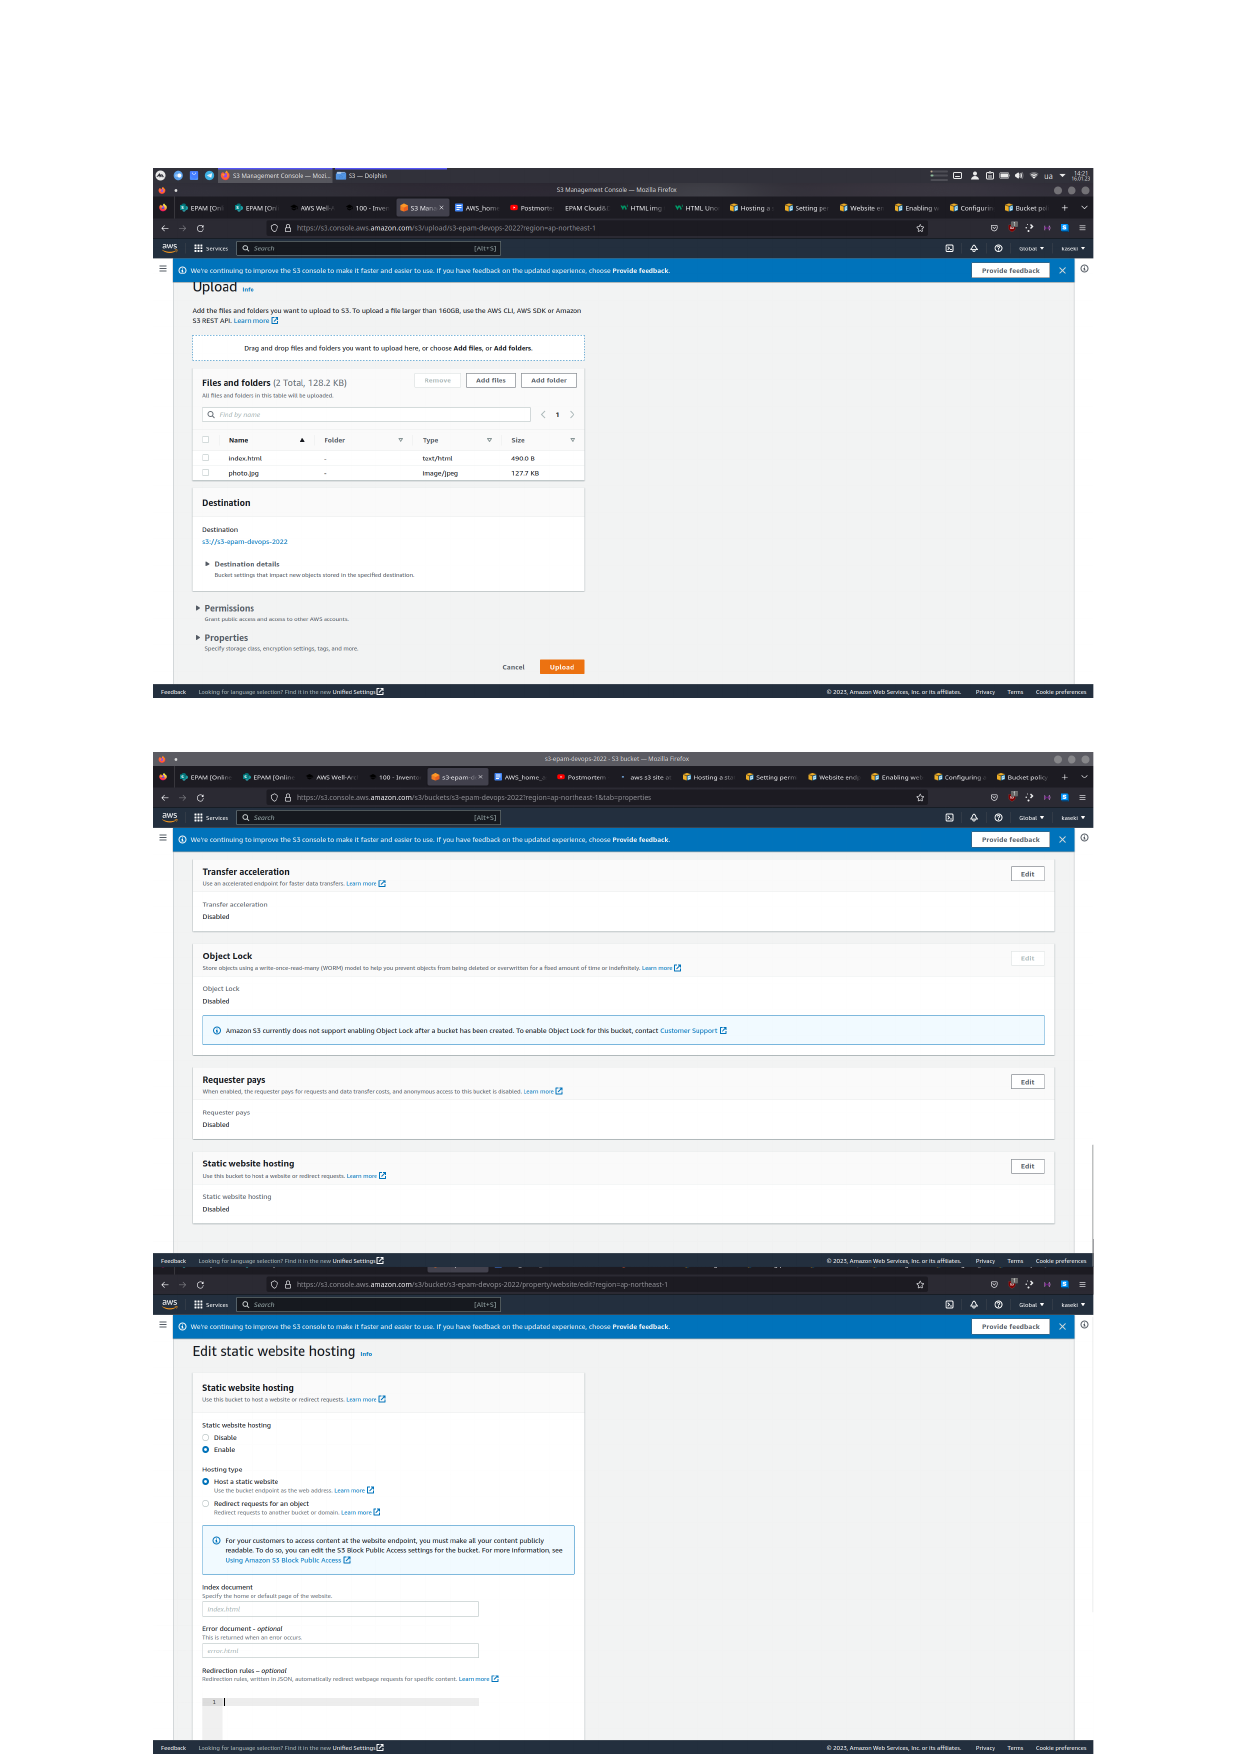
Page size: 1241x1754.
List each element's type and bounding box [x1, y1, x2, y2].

picture [153, 168, 1094, 698]
picture [153, 752, 1094, 1754]
